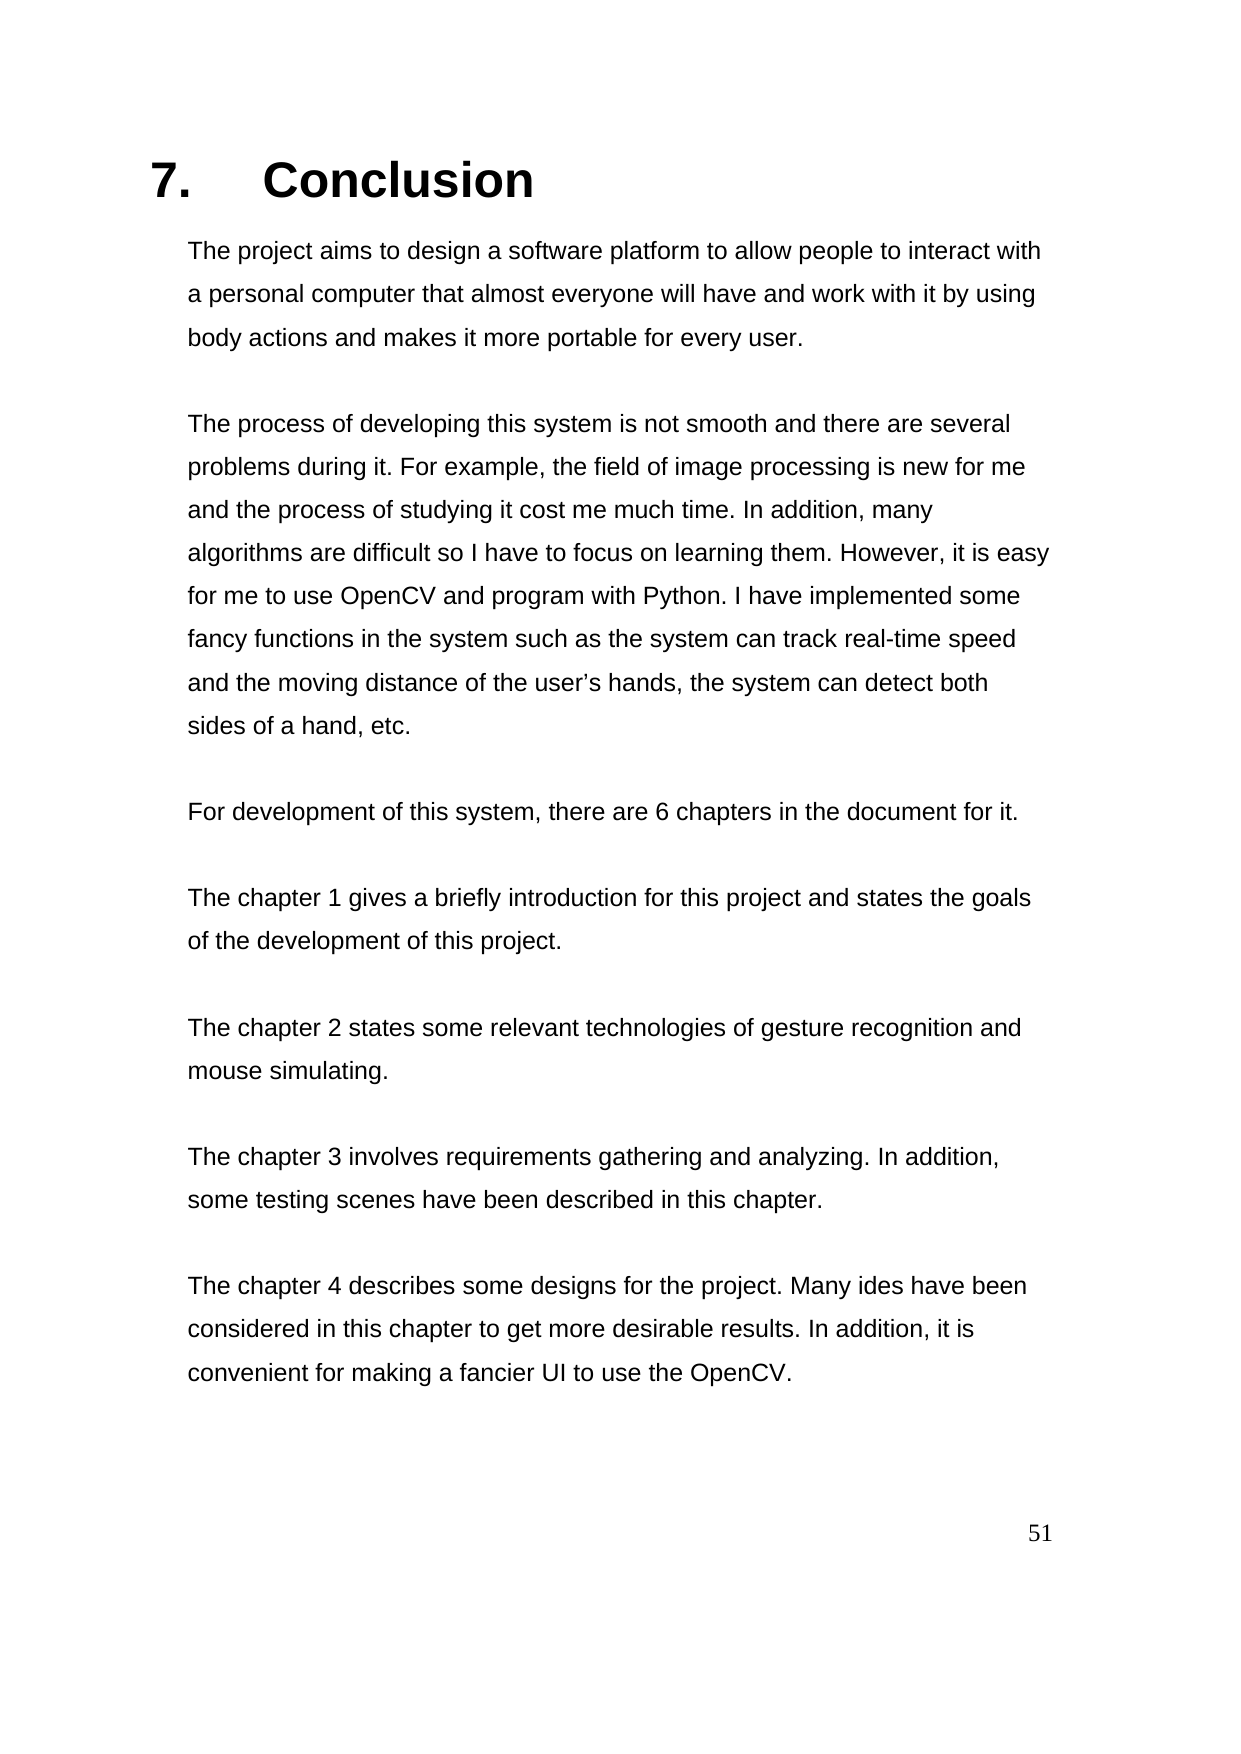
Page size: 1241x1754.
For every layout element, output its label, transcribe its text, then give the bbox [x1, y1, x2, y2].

text The project aims to design a software platform to allow people to interact with a personal computer that almost everyone will have and work with it by using body actions and makes it more portable for every user. [187, 236, 1053, 351]
text For development of this system, there are 6 chapters in the document for it. [187, 797, 1053, 826]
text The chapter 4 describes some designs for the project. Many ides have been considered in this chapter to get more desirable results. In addition, it is convenient for making a fancier UI to use the OpenCV. [187, 1271, 1053, 1386]
text The chapter 1 gives a briefly introduction for this project and states the goals of the development of this project. [187, 883, 1053, 955]
list Conclusion [150, 150, 1053, 207]
text The chapter 2 states some relevant technologies of gesture recognition and mouse simulating. [187, 1012, 1053, 1084]
text The chapter 3 involves requirements gathering and analyzing. In addition, some testing scenes have been described in this chapter. [187, 1142, 1053, 1214]
text The process of developing this system is not smooth and there are several problems during it. For example, the field of image processing is new for me and the process of studying it cost me much time. In addition, many algorithms are difficult so I have to focus on learning them. However, it is easy for me to use OpenCV and program with Python. I have implemented some fancy functions in the system such as the system can track real-time speed and the moving distance of the user’s hands, the system can detect both sides of a hand, etc. [187, 409, 1053, 739]
